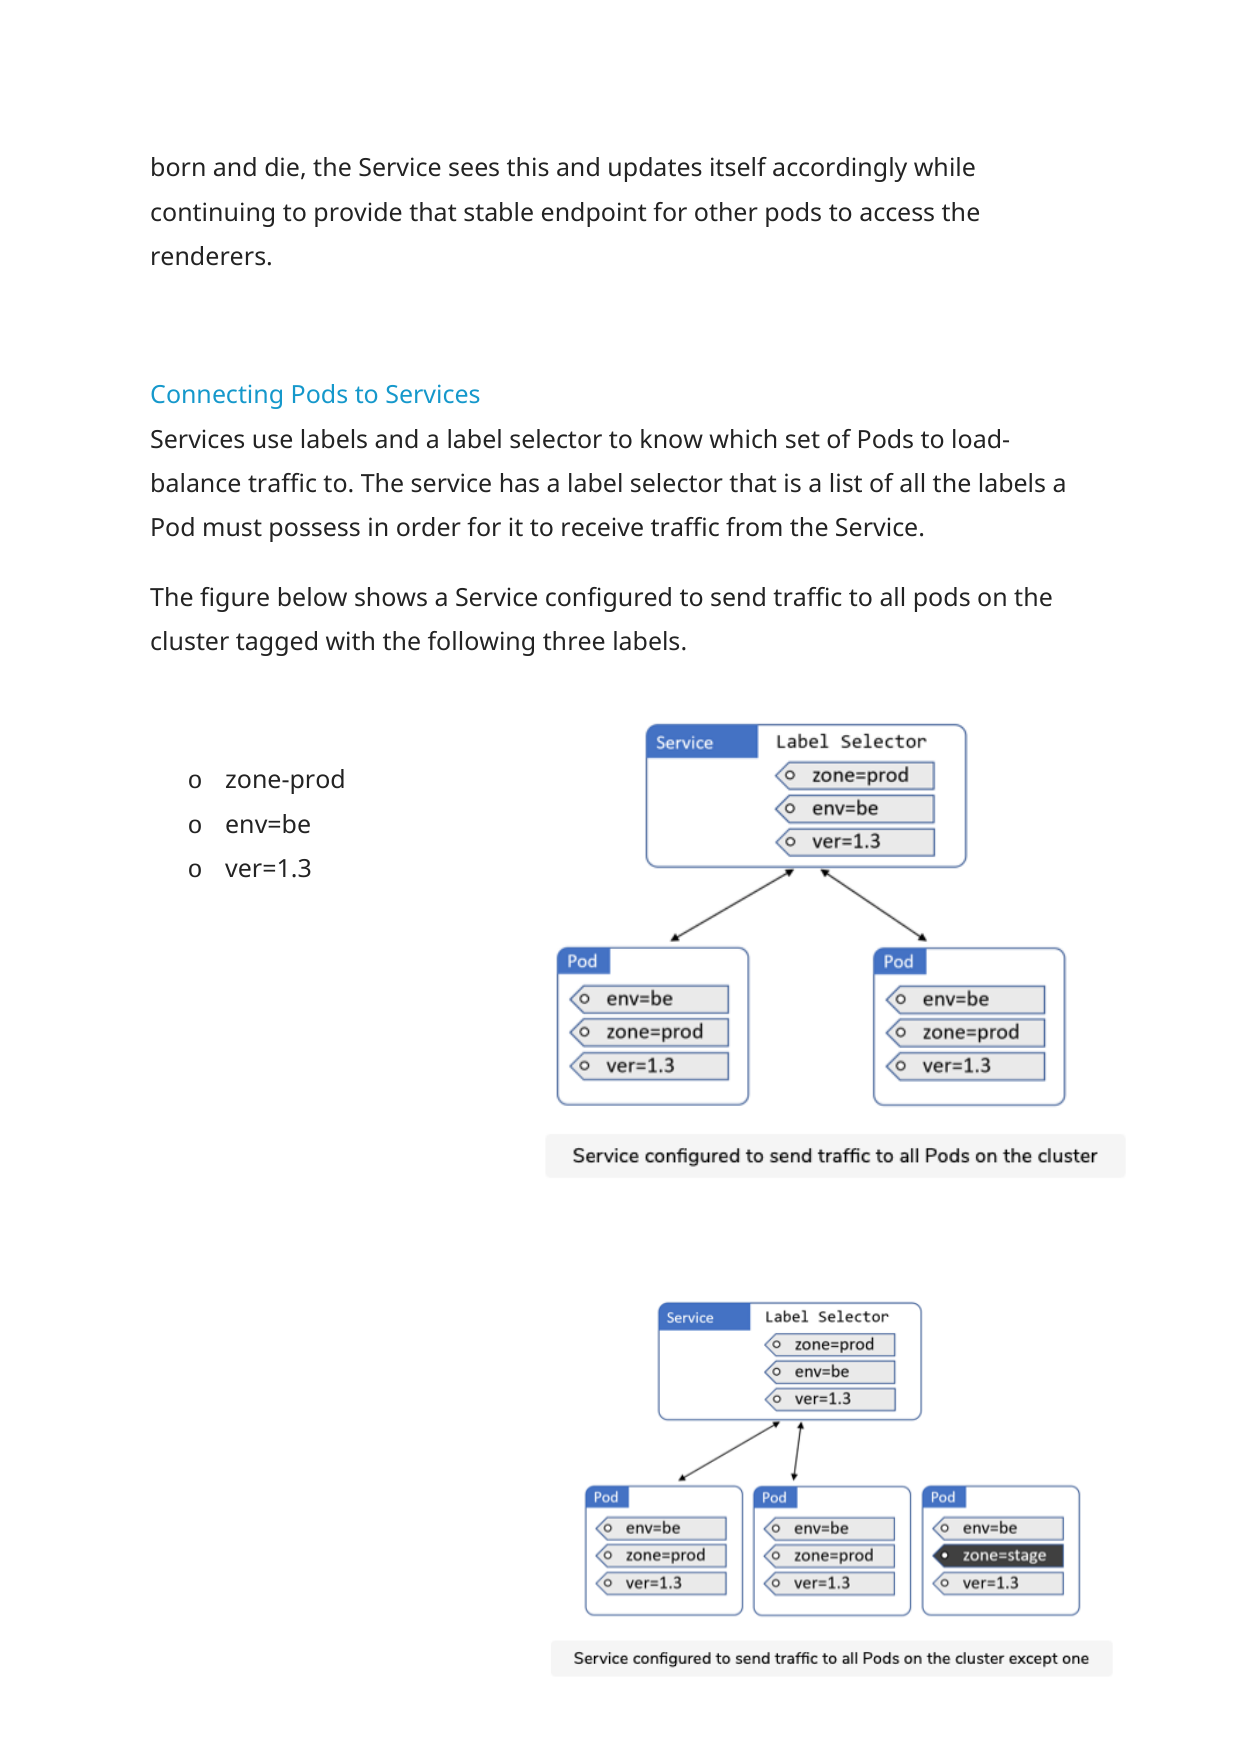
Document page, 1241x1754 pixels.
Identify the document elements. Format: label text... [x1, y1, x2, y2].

text The figure below shows a Service configured to send traffic to all pods on the cluster tagged with the following three labels. [150, 579, 1090, 657]
list zone-prod [187, 762, 516, 796]
list ver=1.3 [187, 851, 516, 885]
picture [516, 693, 1137, 1202]
text Services use labels and a label selector to know which set of Pods to load-balance traffic to. The service has a label selector that is a list of all the labels a Pod must possess in order for it to receive traffic from the Service. [150, 421, 1090, 544]
subtitle Connecting Pods to Services [150, 377, 1090, 411]
list env=be [187, 806, 516, 841]
picture [543, 1281, 1120, 1698]
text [150, 150, 1090, 273]
